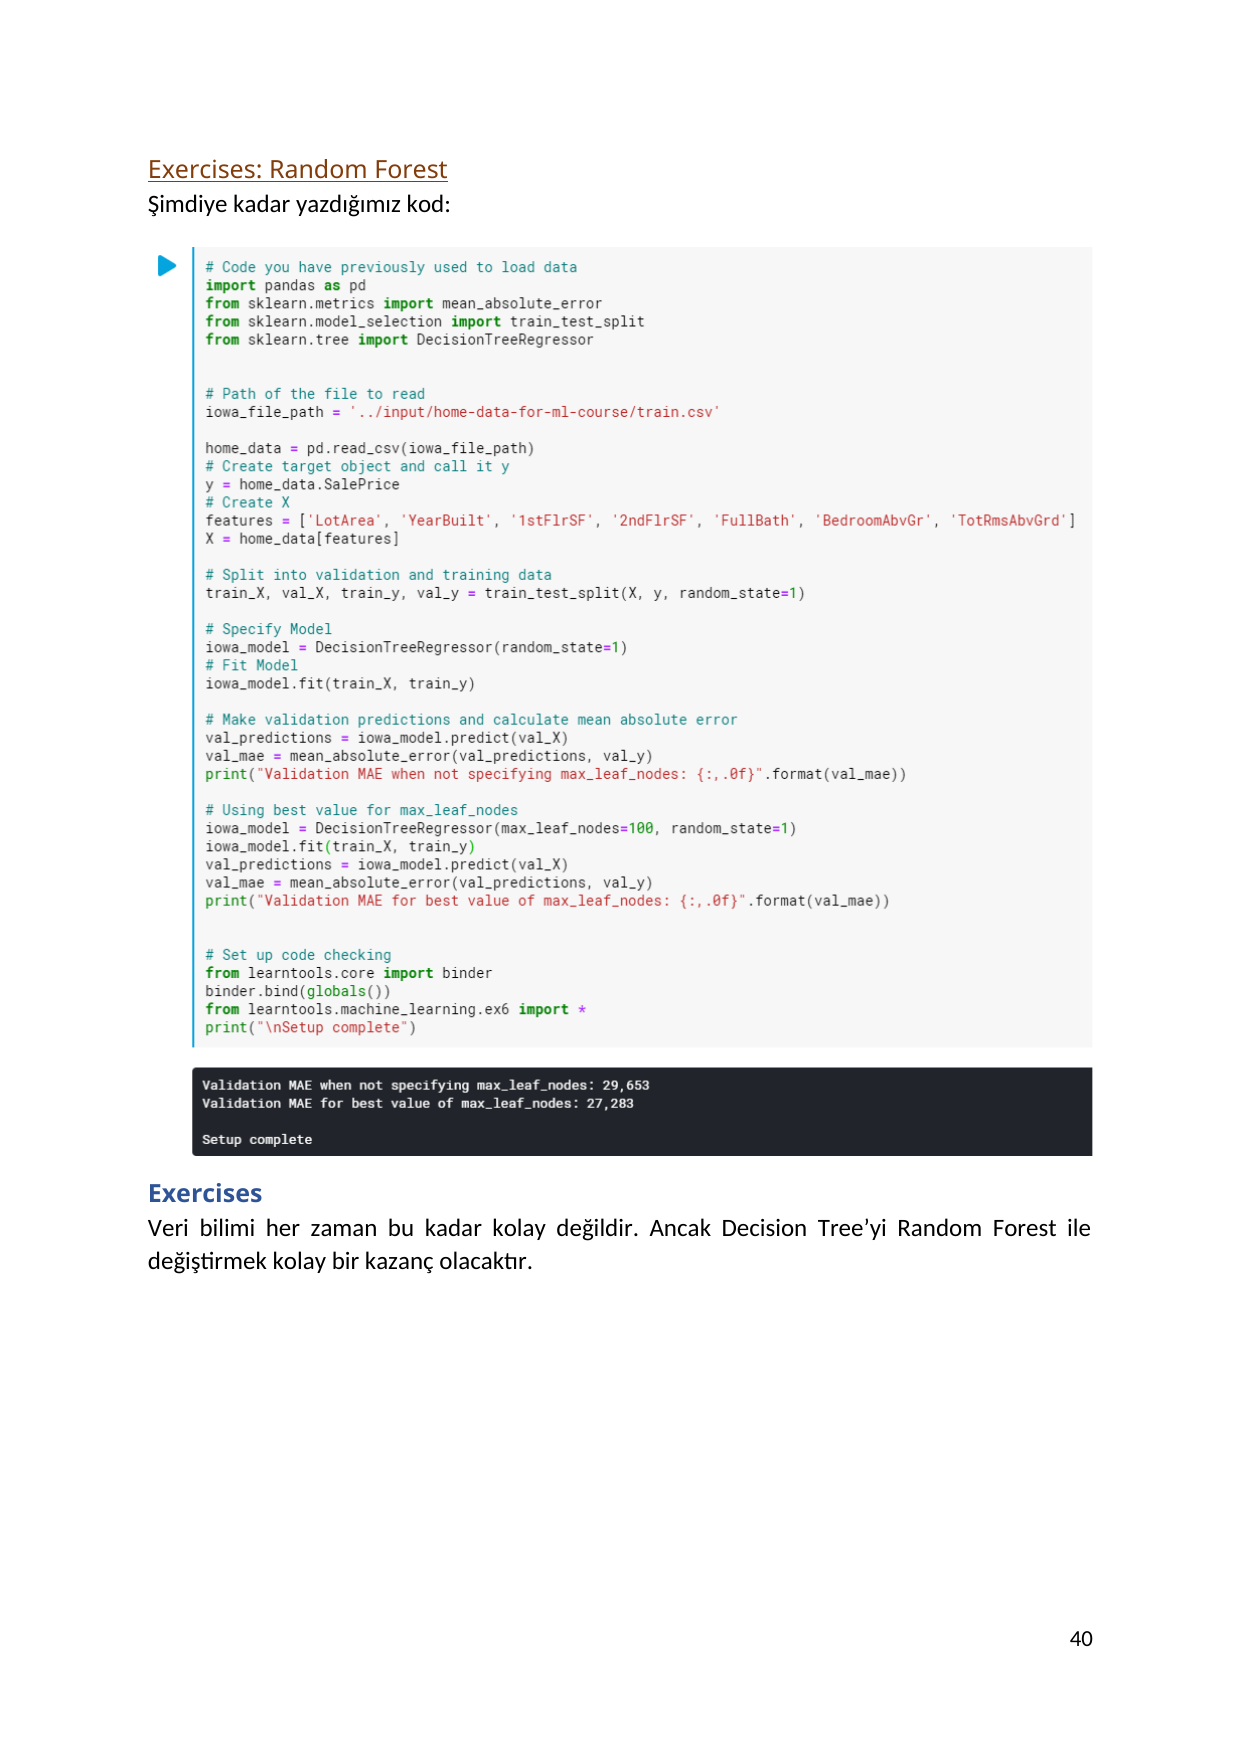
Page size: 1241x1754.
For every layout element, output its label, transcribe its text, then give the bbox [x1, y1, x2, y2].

text Şimdiye kadar yazdığımız kod: [148, 188, 1093, 219]
picture [147, 238, 1093, 1157]
text Veri bilimi her zaman bu kadar kolay değildir. Ancak Decision Tree’yi Random Forest ile değiştirmek kolay bir kazanç olacaktır. [148, 1213, 1093, 1276]
text Exercises [148, 1176, 1093, 1210]
text Exercises: Random Forest [148, 152, 1093, 186]
